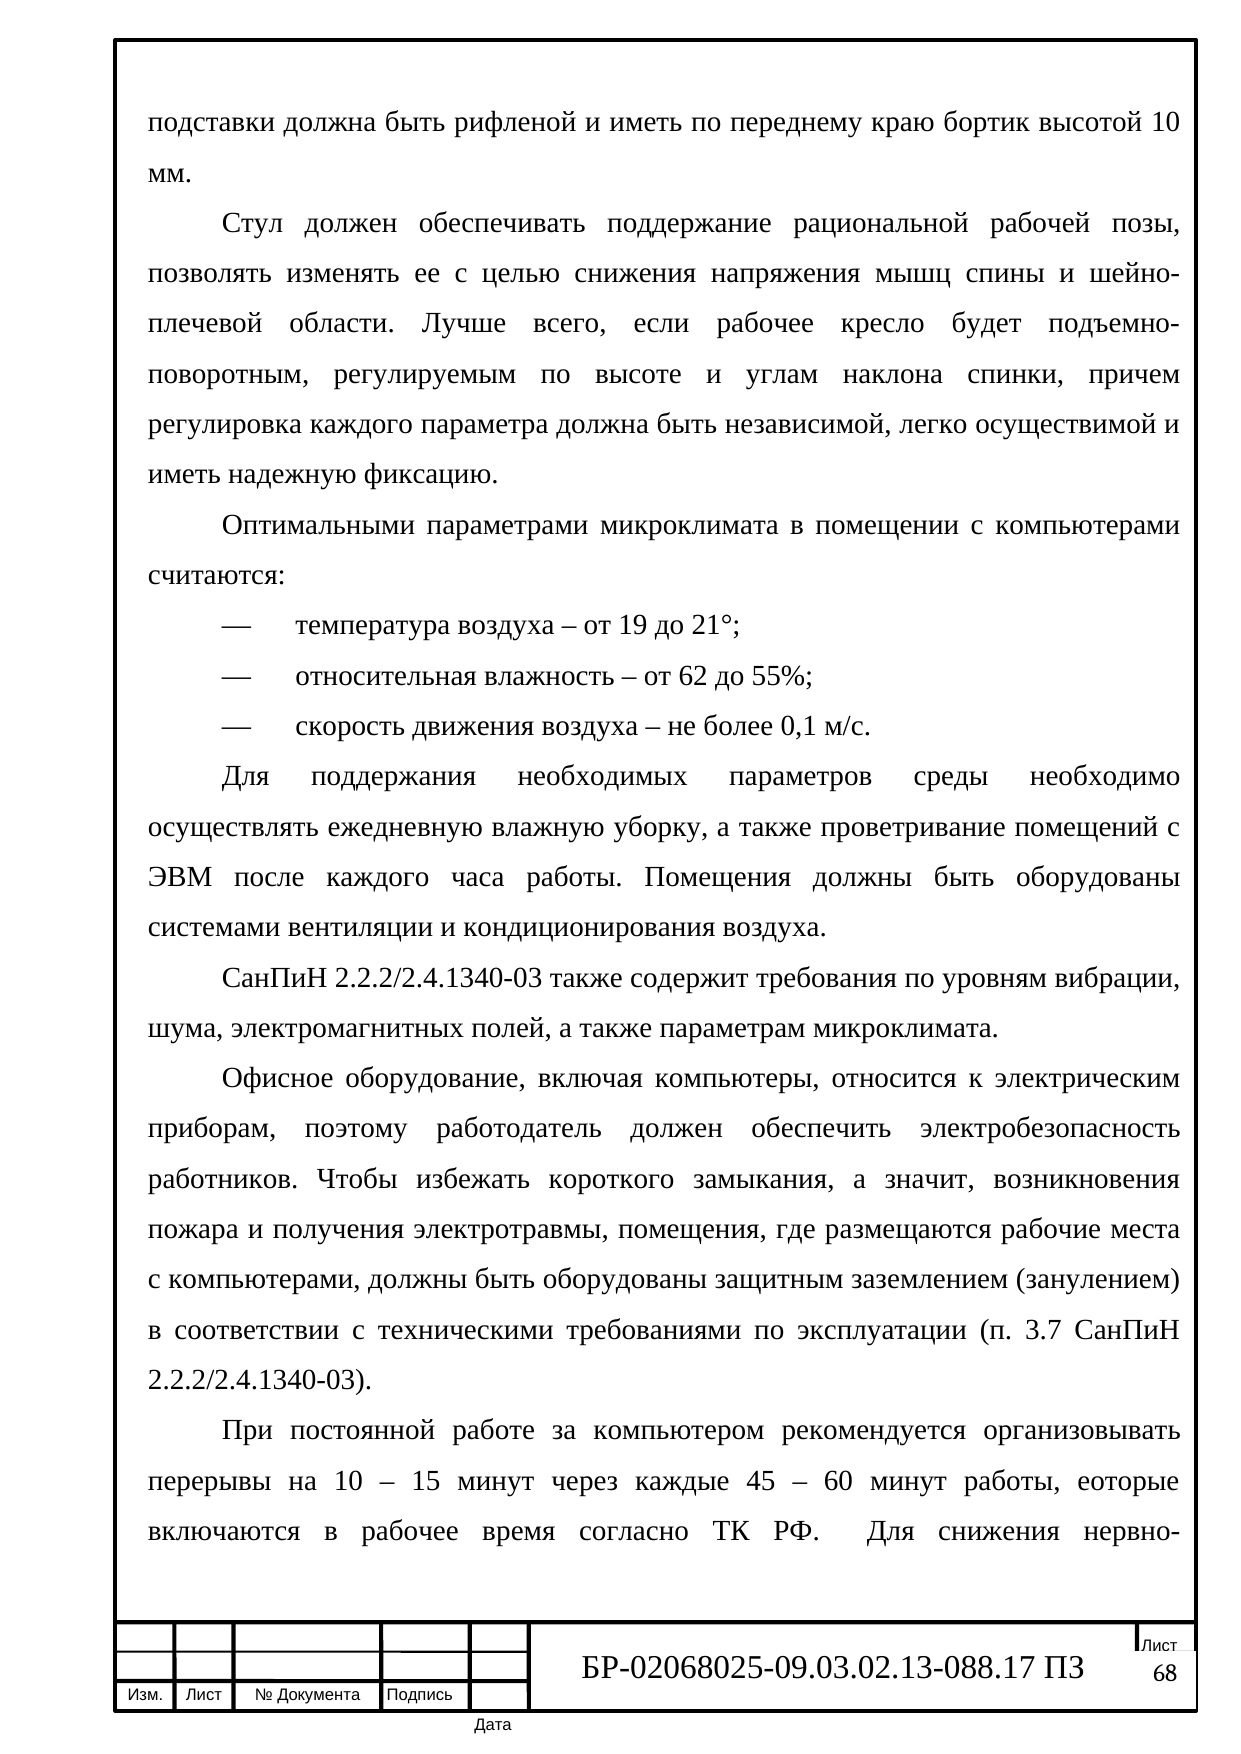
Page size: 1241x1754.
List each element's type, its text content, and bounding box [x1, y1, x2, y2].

text Офисное оборудование, включая компьютеры, относится к электрическим приборам, поэтому работодатель должен обеспечить электробезопасность работников. Чтобы избежать короткого замыкания, а значит, возникновения пожара и получения электротравмы, помещения, где размещаются рабочие места с компьютерами, должны быть оборудованы защитным заземлением (занулением) в соответствии с техническими требованиями по эксплуатации (п. 3.7 СанПиН 2.2.2/2.4.1340-03). [148, 1060, 1181, 1396]
list температура воздуха – от 19 до 21°; [148, 607, 1181, 641]
list относительная влажность – от 62 до 55%; [148, 658, 1181, 691]
text Оптимальными параметрами микроклимата в помещении с компьютерами считаются: [148, 507, 1181, 591]
list скорость движения воздуха – не более 0,1 м/с. [148, 708, 1181, 742]
text СанПиН 2.2.2/2.4.1340-03 также содержит требования по уровням вибрации, шума, электромагнитных полей, а также параметрам микроклимата. [148, 960, 1181, 1043]
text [148, 104, 1181, 188]
text Для поддержания необходимых параметров среды необходимо осуществлять ежедневную влажную уборку, а также проветривание помещений с ЭВМ после каждого часа работы. Помещения должны быть оборудованы системами вентиляции и кондиционирования воздуха. [148, 758, 1181, 943]
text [148, 1412, 1181, 1547]
text Стул должен обеспечивать поддержание рациональной рабочей позы, позволять изменять ее с целью снижения напряжения мышц спины и шейно-плечевой области. Лучше всего, если рабочее кресло будет подъемно-поворотным, регулируемым по высоте и углам наклона спинки, причем регулировка каждого параметра должна быть независимой, легко осуществимой и иметь надежную фиксацию. [148, 205, 1181, 490]
